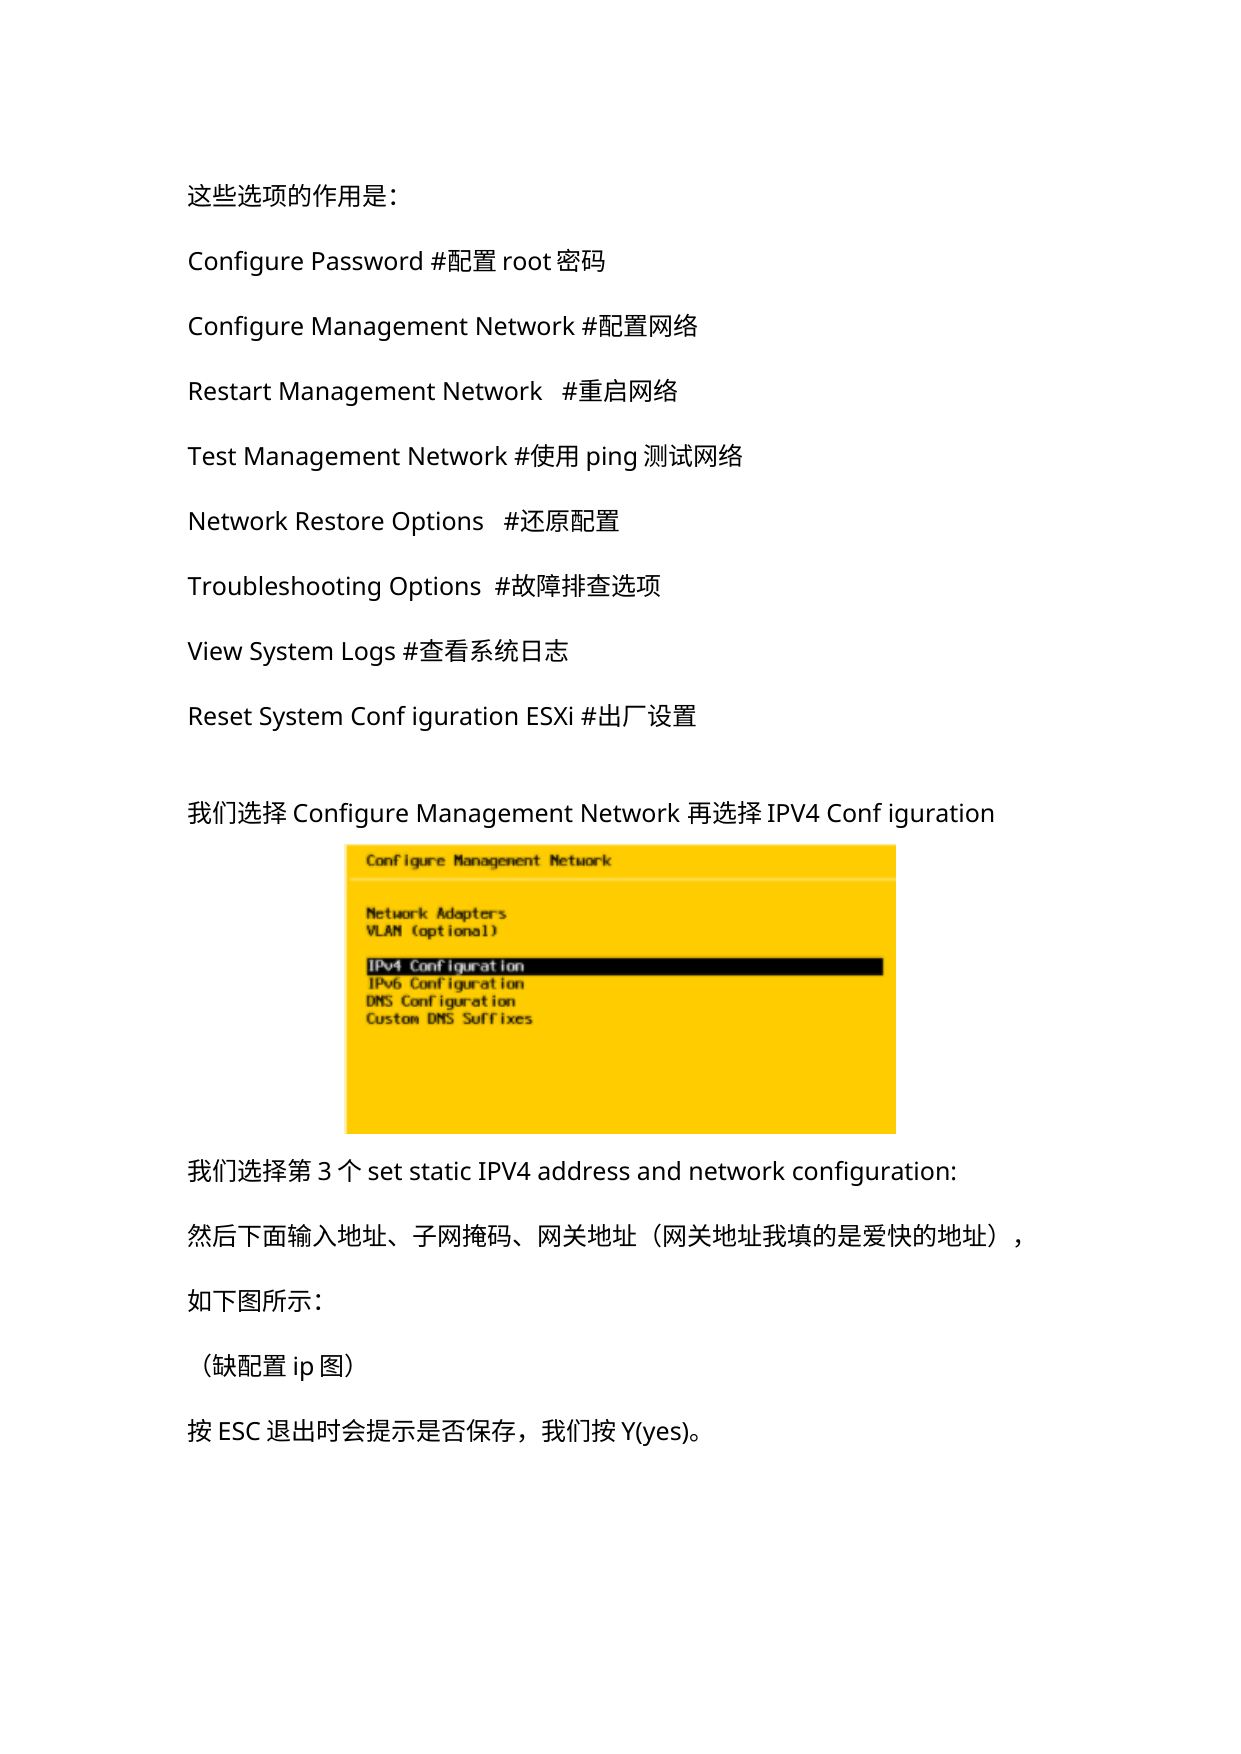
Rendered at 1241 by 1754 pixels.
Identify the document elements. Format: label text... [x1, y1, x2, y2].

text Restart Management Network #重启网络 [187, 357, 1053, 422]
text Troubleshooting Options #故障排查选项 [187, 552, 1053, 617]
text Configure Password #配置root密码 [187, 227, 1053, 292]
text 然后下面输入地址、子网掩码、网关地址（网关地址我填的是爱快的地址），如下图所示： [187, 1202, 1053, 1332]
text Test Management Network #使用ping测试网络 [187, 422, 1053, 487]
text Network Restore Options #还原配置 [187, 487, 1053, 552]
text （缺配置ip图） [187, 1332, 1053, 1397]
text Configure Management Network #配置网络 [187, 292, 1053, 357]
text View System Logs #查看系统日志 [187, 617, 1053, 682]
text 我们选择Configure Management Network 再选择IPV4 Conf iguration [187, 779, 1053, 844]
text Reset System Conf iguration ESXi #出厂设置 [187, 682, 1053, 747]
text 这些选项的作用是： [187, 162, 1053, 227]
picture [344, 844, 896, 1134]
text 按ESC退出时会提示是否保存，我们按Y(yes)。 [187, 1397, 1053, 1462]
text 我们选择第3个 set static IPV4 address and network configuration: [187, 1137, 1053, 1202]
